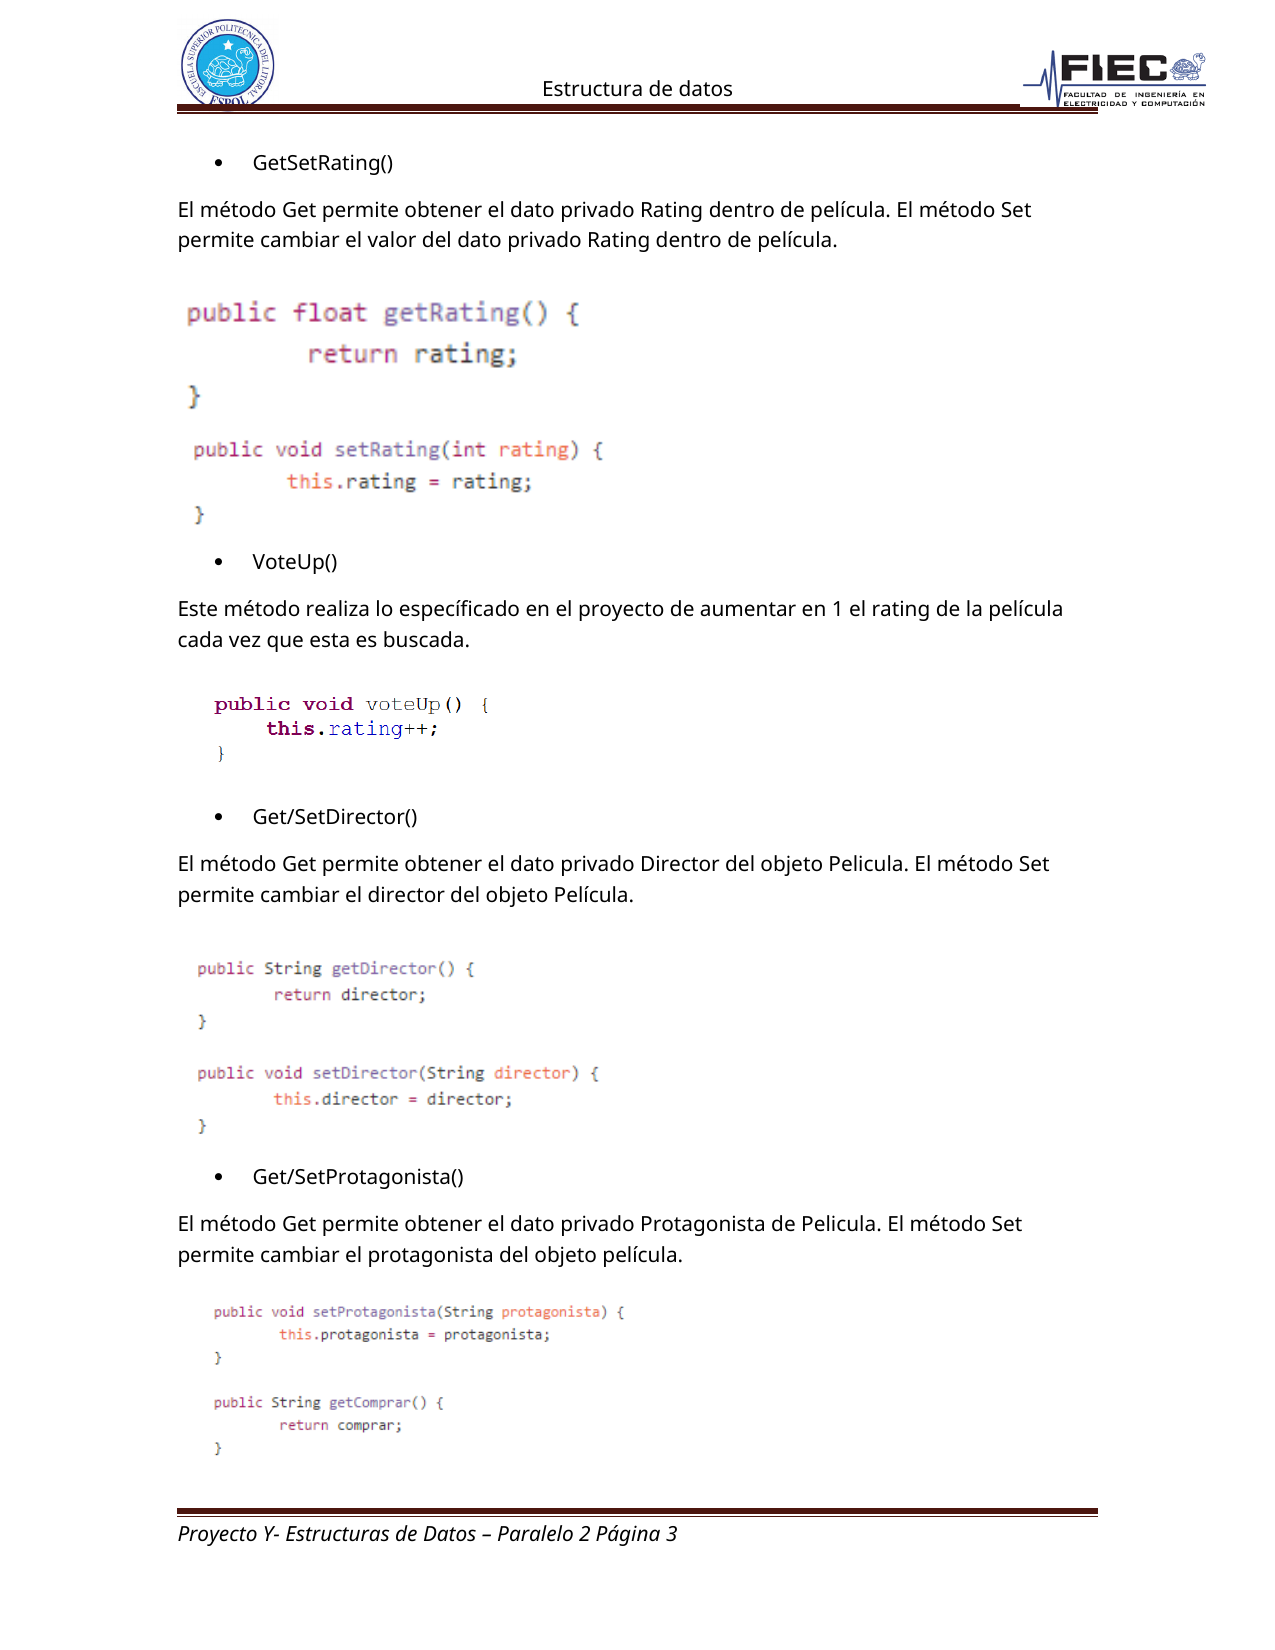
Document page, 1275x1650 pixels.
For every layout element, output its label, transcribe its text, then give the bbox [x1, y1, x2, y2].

picture [177, 672, 533, 784]
picture [177, 425, 623, 529]
text Este método realiza lo específicado en el proyecto de aumentar en 1 el rating de la película cada vez que esta es buscada. [177, 594, 1098, 653]
picture [177, 927, 635, 1143]
picture [1020, 47, 1208, 107]
list GetSetRating() [215, 148, 1098, 176]
text El método Get permite obtener el dato privado Protagonista de Pelicula. El método Set permite cambiar el protagonista del objeto película. [177, 1209, 1098, 1268]
picture [177, 1287, 696, 1473]
picture [177, 272, 660, 423]
text El método Get permite obtener el dato privado Director del objeto Pelicula. El método Set permite cambiar el director del objeto Película. [177, 849, 1098, 909]
list VoteUp() [215, 547, 1098, 575]
list Get/SetProtagonista() [215, 1162, 1098, 1190]
list Get/SetDirector() [215, 802, 1098, 831]
text El método Get permite obtener el dato privado Rating dentro de película. El método Set permite cambiar el valor del dato privado Rating dentro de película. [177, 195, 1098, 254]
picture [176, 14, 279, 116]
